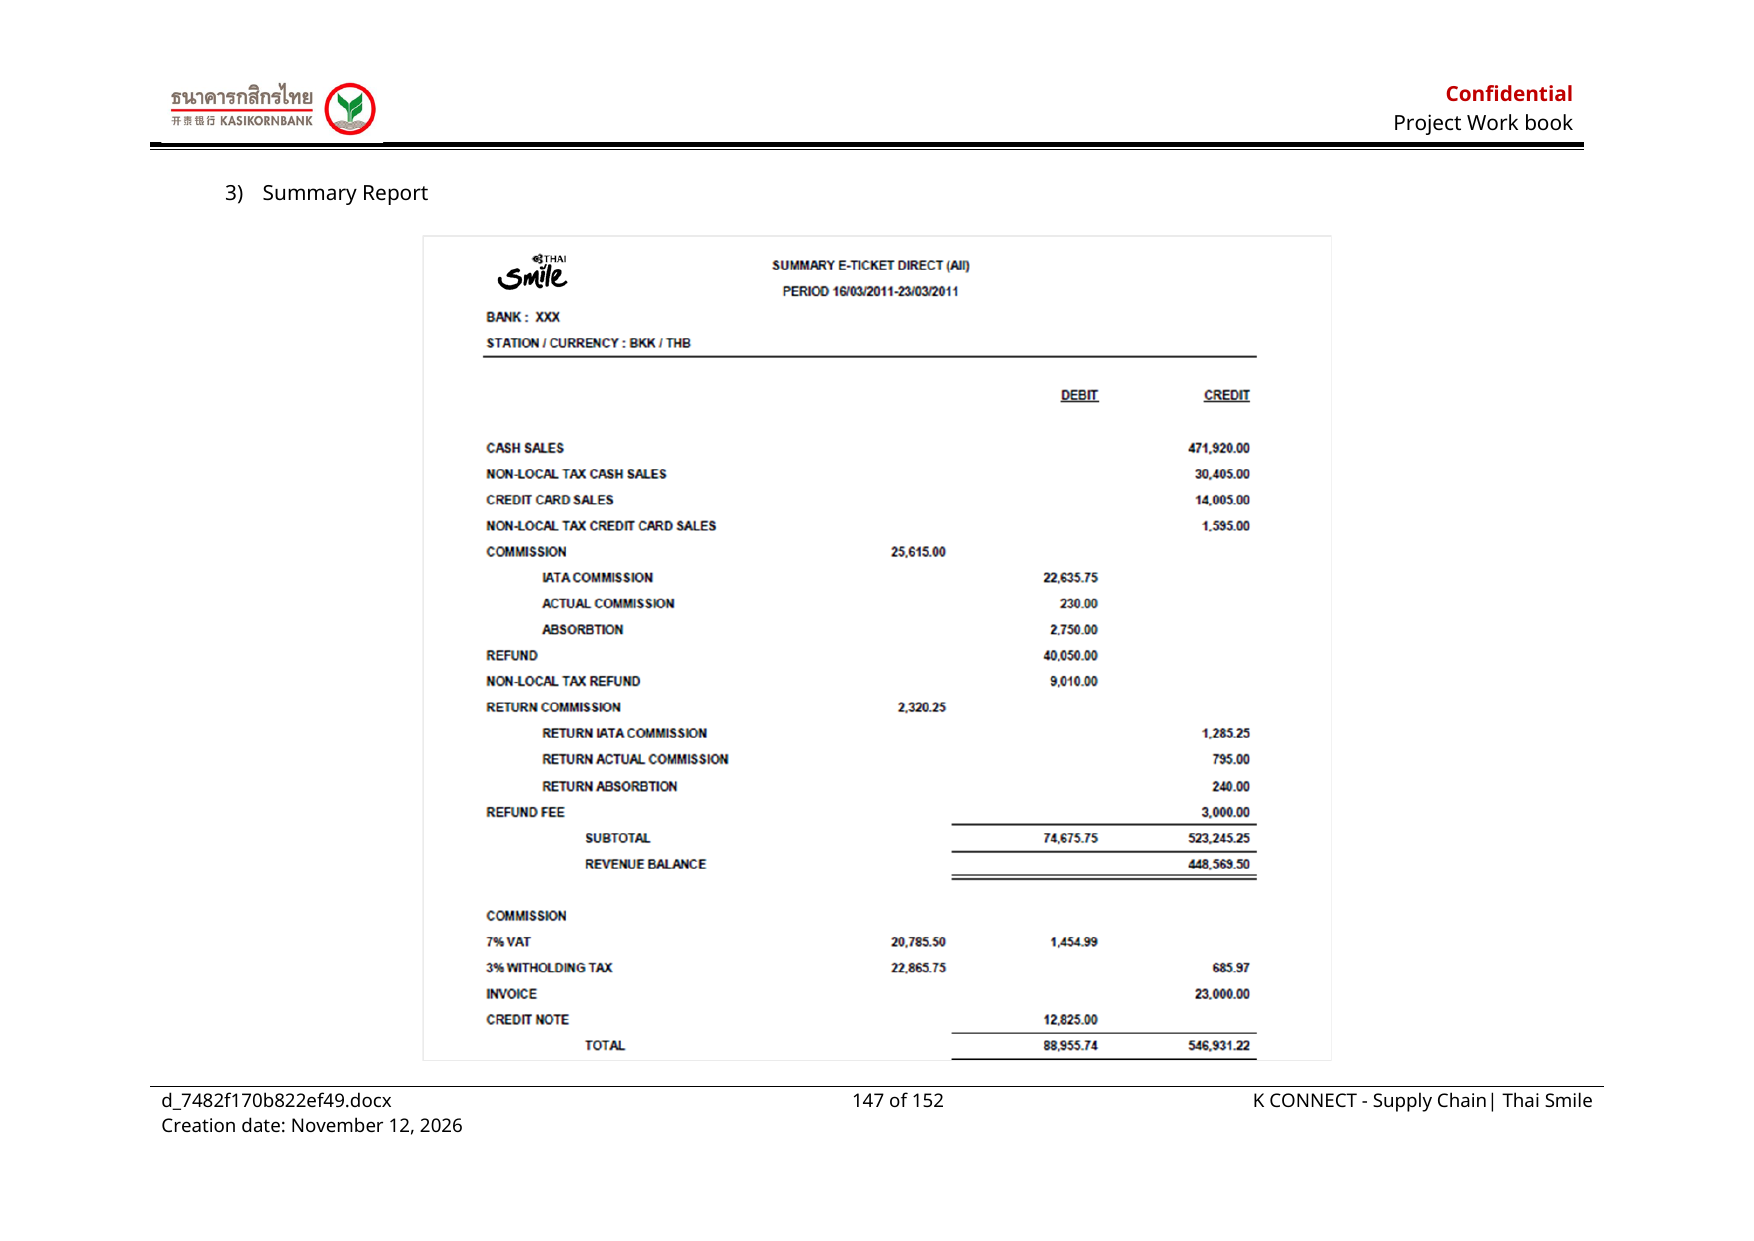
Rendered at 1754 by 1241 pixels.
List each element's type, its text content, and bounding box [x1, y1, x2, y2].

subtitle Summary Report [225, 178, 1604, 207]
picture [422, 235, 1332, 1061]
picture [161, 73, 384, 143]
